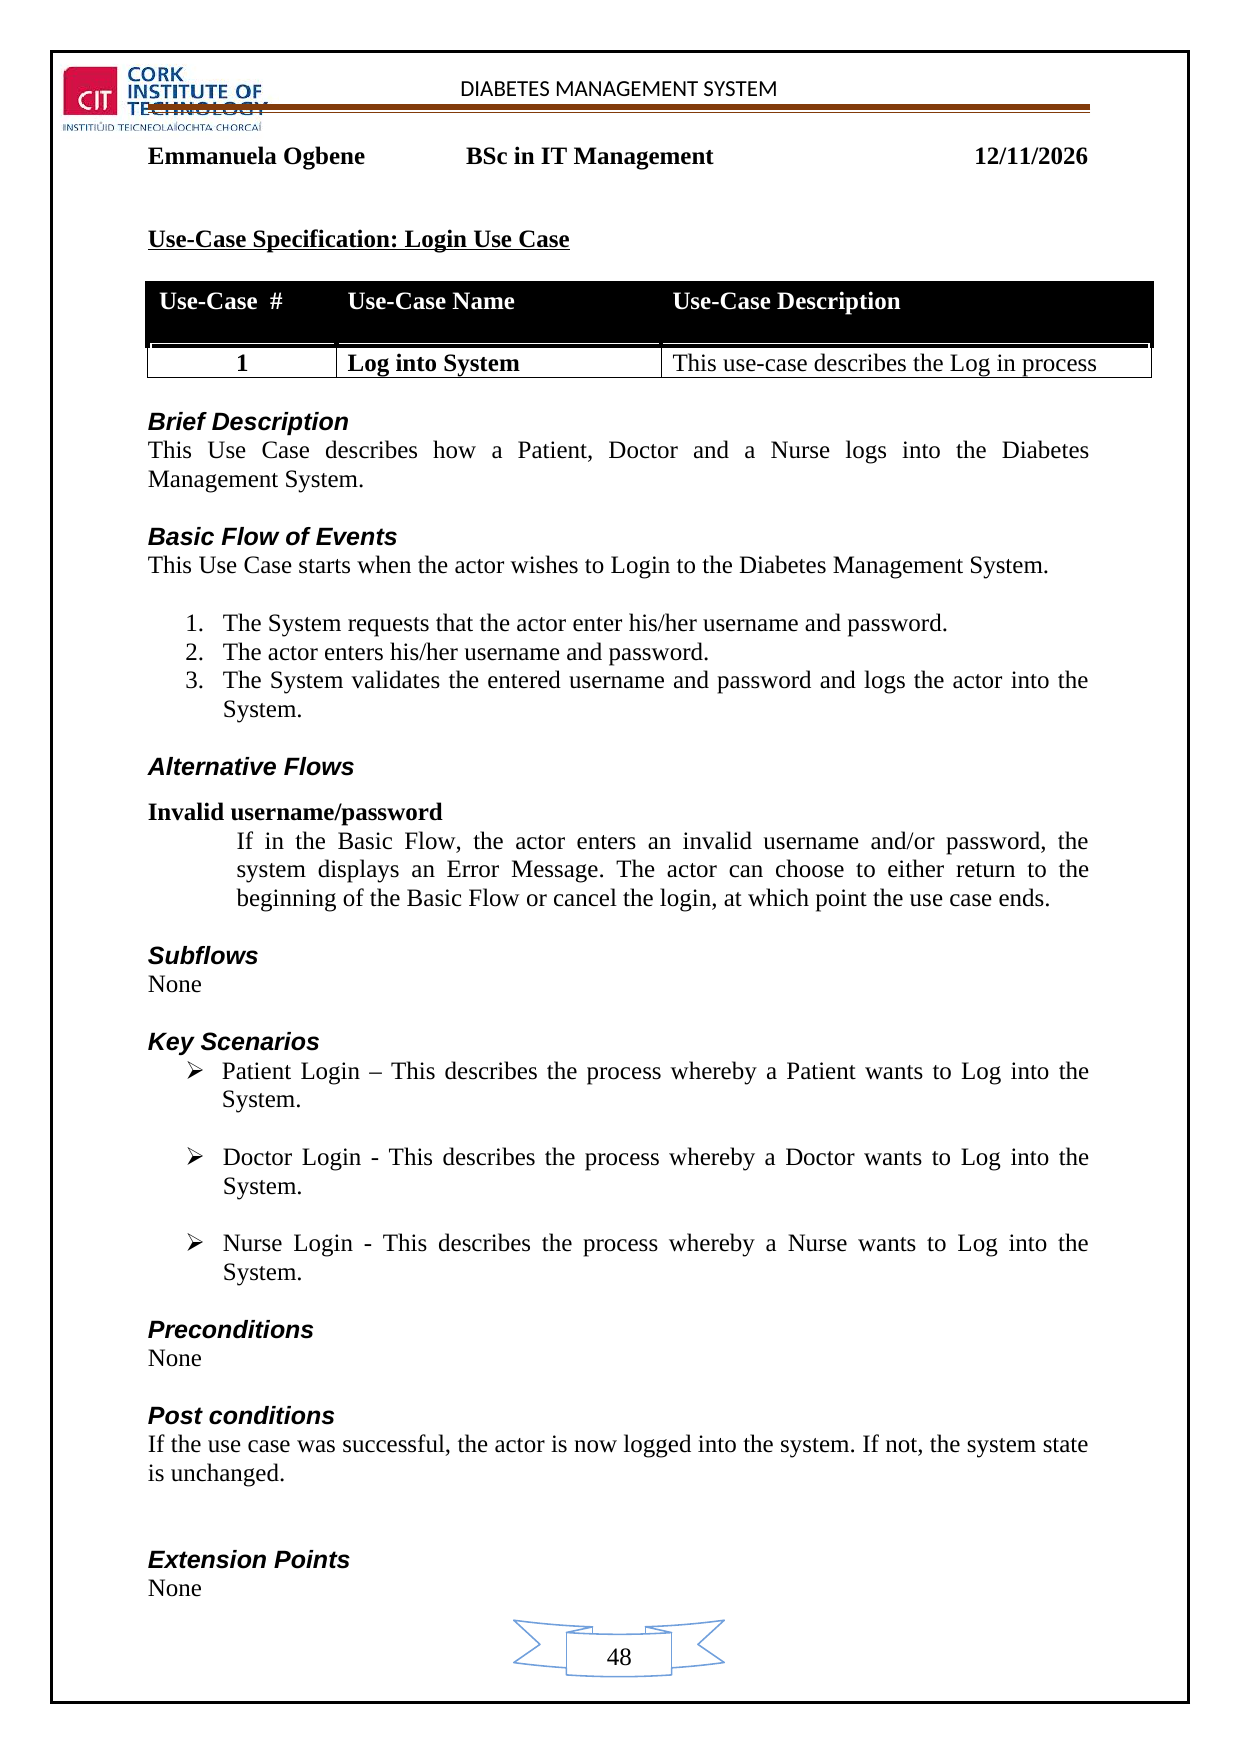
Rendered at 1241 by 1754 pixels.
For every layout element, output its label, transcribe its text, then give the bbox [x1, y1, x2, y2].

text Extension Points [148, 1544, 1090, 1573]
text None [148, 969, 1090, 998]
text Invalid username/password [148, 797, 1090, 826]
text If the use case was successful, the actor is now logged into the system. If not, the system state is unchanged. [148, 1429, 1090, 1487]
list The actor enters his/her username and password. [185, 637, 1090, 665]
picture [53, 53, 279, 146]
text Post conditions [148, 1401, 1090, 1429]
list The System requests that the actor enter his/her username and password. [185, 608, 1090, 637]
text If in the Basic Flow, the actor enters an invalid username and/or password, the system displays an Error Message. The actor can choose to either return to the beginning of the Basic Flow or cancel the login, at which point the use case ends. [236, 826, 1090, 912]
text None [148, 1573, 1090, 1602]
text Alternative Flows [148, 752, 1090, 780]
table_header Use-Case # [150, 286, 334, 343]
list Nurse Login - This describes the process whereby a Nurse wants to Log into the System. [185, 1228, 1090, 1286]
table_header Use-Case Description [663, 286, 1150, 343]
list Doctor Login - This describes the process whereby a Doctor wants to Log into the System. [185, 1142, 1090, 1199]
text Use-Case Specification: Login Use Case [148, 224, 1090, 252]
text Key Scenarios [148, 1027, 1090, 1056]
text Preconditions [148, 1314, 1090, 1343]
text Basic Flow of Events [148, 522, 1090, 550]
table_cell Log into System [337, 348, 661, 377]
text None [148, 1343, 1090, 1372]
list Patient Login – This describes the process whereby a Patient wants to Log into the System. [185, 1056, 1090, 1113]
table_cell 1 [148, 344, 336, 377]
text Brief Description [148, 407, 1090, 435]
list The System validates the entered username and password and logs the actor into the System. [185, 665, 1090, 723]
text Subflows [148, 941, 1090, 969]
text This Use Case describes how a Patient, Doctor and a Nurse logs into the Diabetes Management System. [148, 435, 1090, 493]
table_header Use-Case Name [339, 286, 659, 343]
text This Use Case starts when the actor wishes to Login to the Diabetes Management System. [148, 550, 1090, 579]
table_cell This use-case describes the Log in process [662, 344, 1151, 377]
